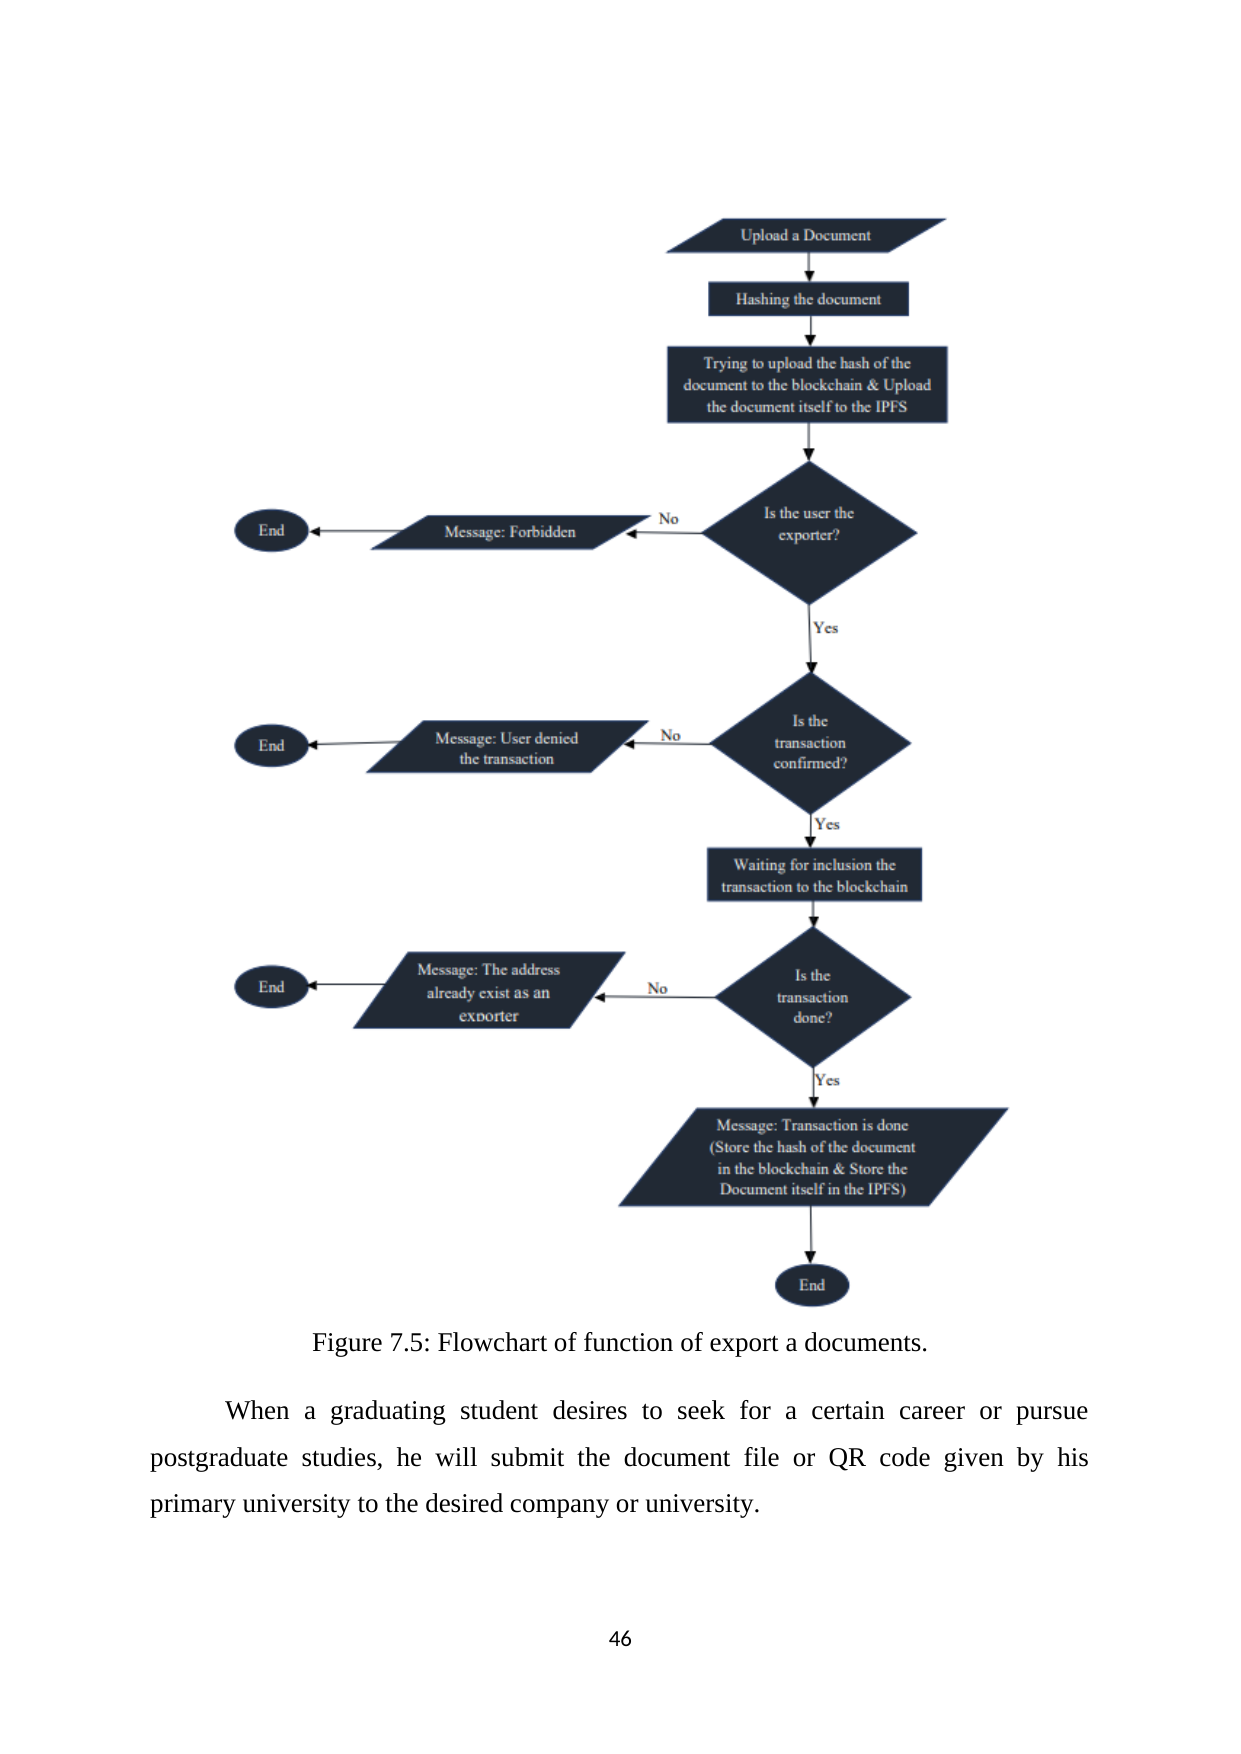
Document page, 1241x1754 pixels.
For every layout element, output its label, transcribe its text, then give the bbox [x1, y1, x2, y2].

text When a graduating student desires to seek for a certain career or pursue postgraduate studies, he will submit the document file or QR code given by his primary university to the desired company or university. [150, 1394, 1090, 1518]
text Figure 7.5: Flowchart of function of export a documents. [150, 1311, 1090, 1358]
picture [150, 213, 1091, 1311]
